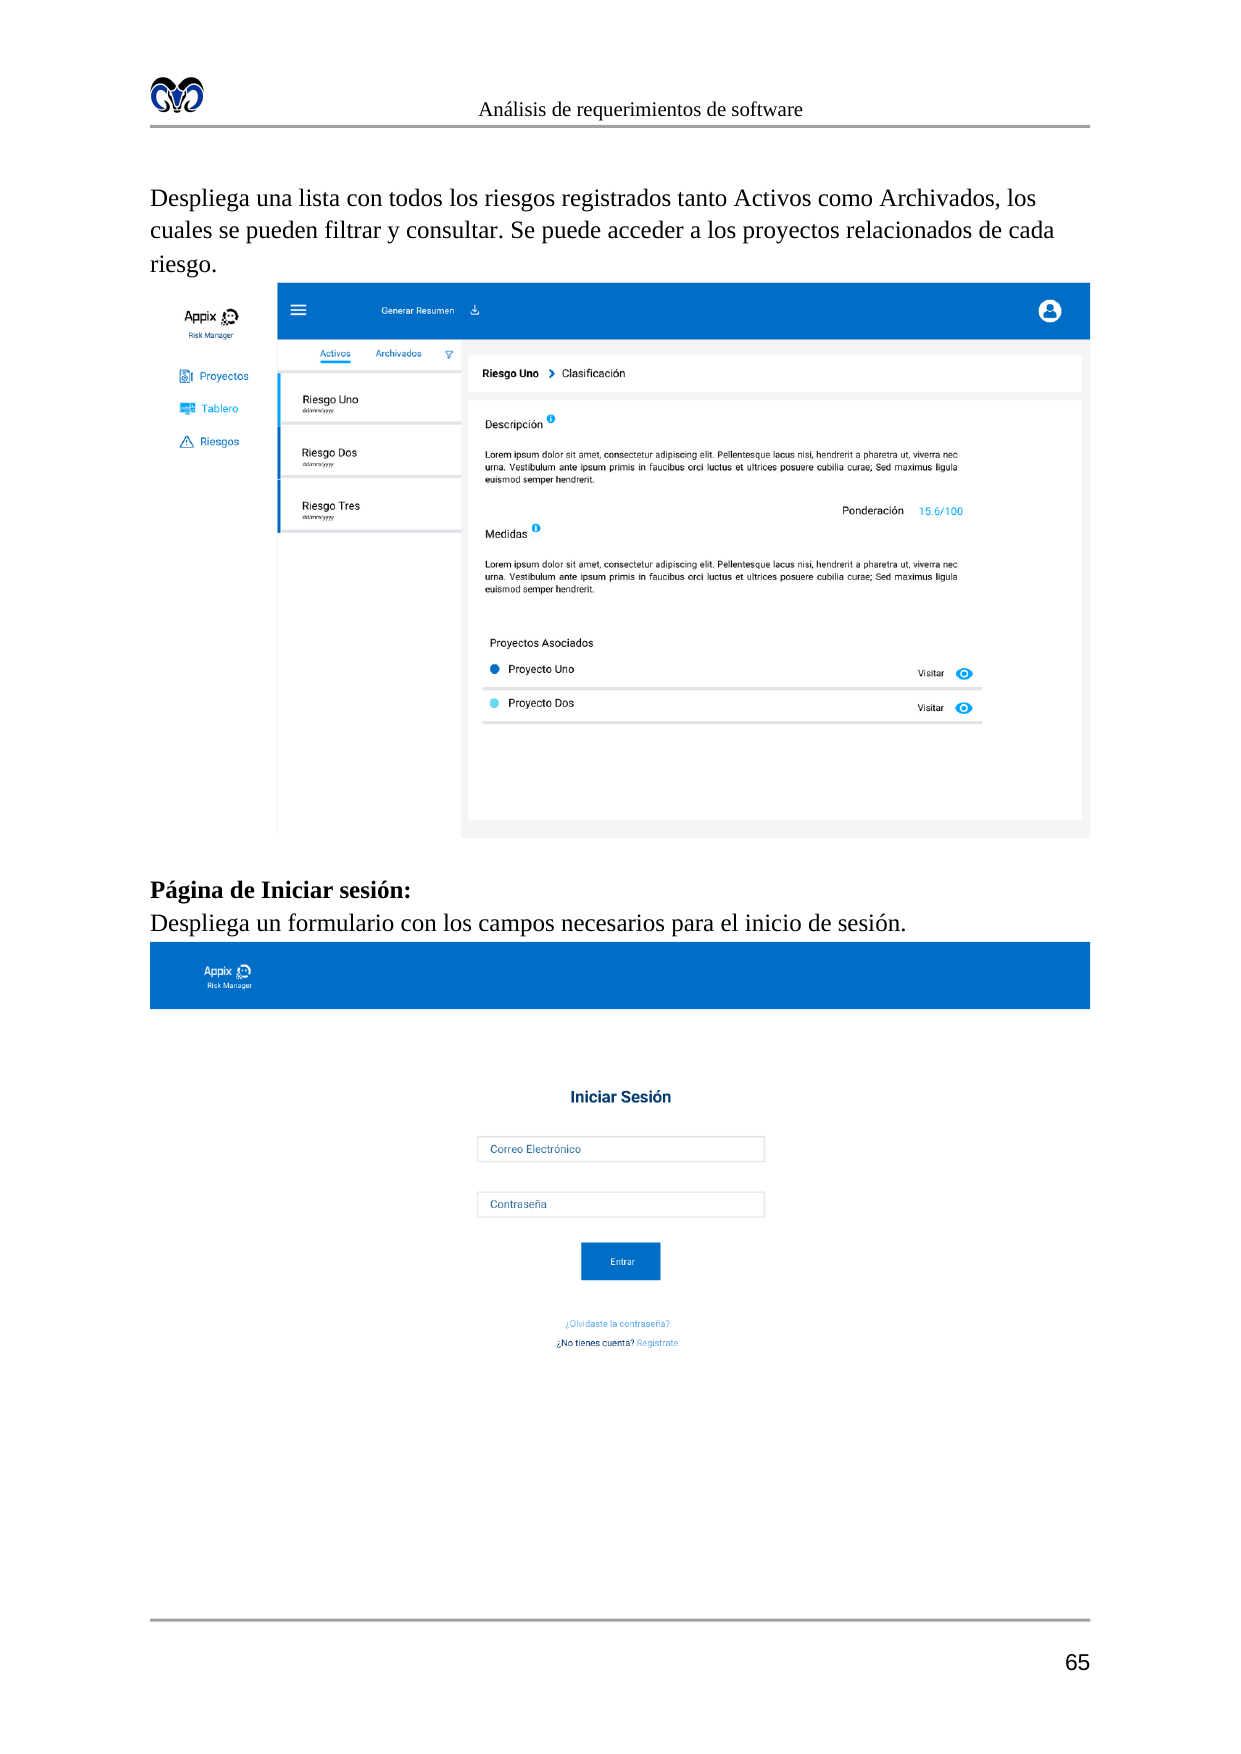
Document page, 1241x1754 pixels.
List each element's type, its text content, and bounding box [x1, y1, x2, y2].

picture [150, 281, 1091, 838]
picture [150, 75, 210, 117]
text Página de Iniciar sesión: [150, 875, 1090, 903]
picture [150, 940, 1091, 1470]
text Despliega una lista con todos los riesgos registrados tanto Activos como Archivados, los cuales se pueden filtrar y consultar. Se puede acceder a los proyectos relacionados de cada riesgo. [150, 183, 1090, 277]
text Despliega un formulario con los campos necesarios para el inicio de sesión. [150, 908, 1090, 937]
